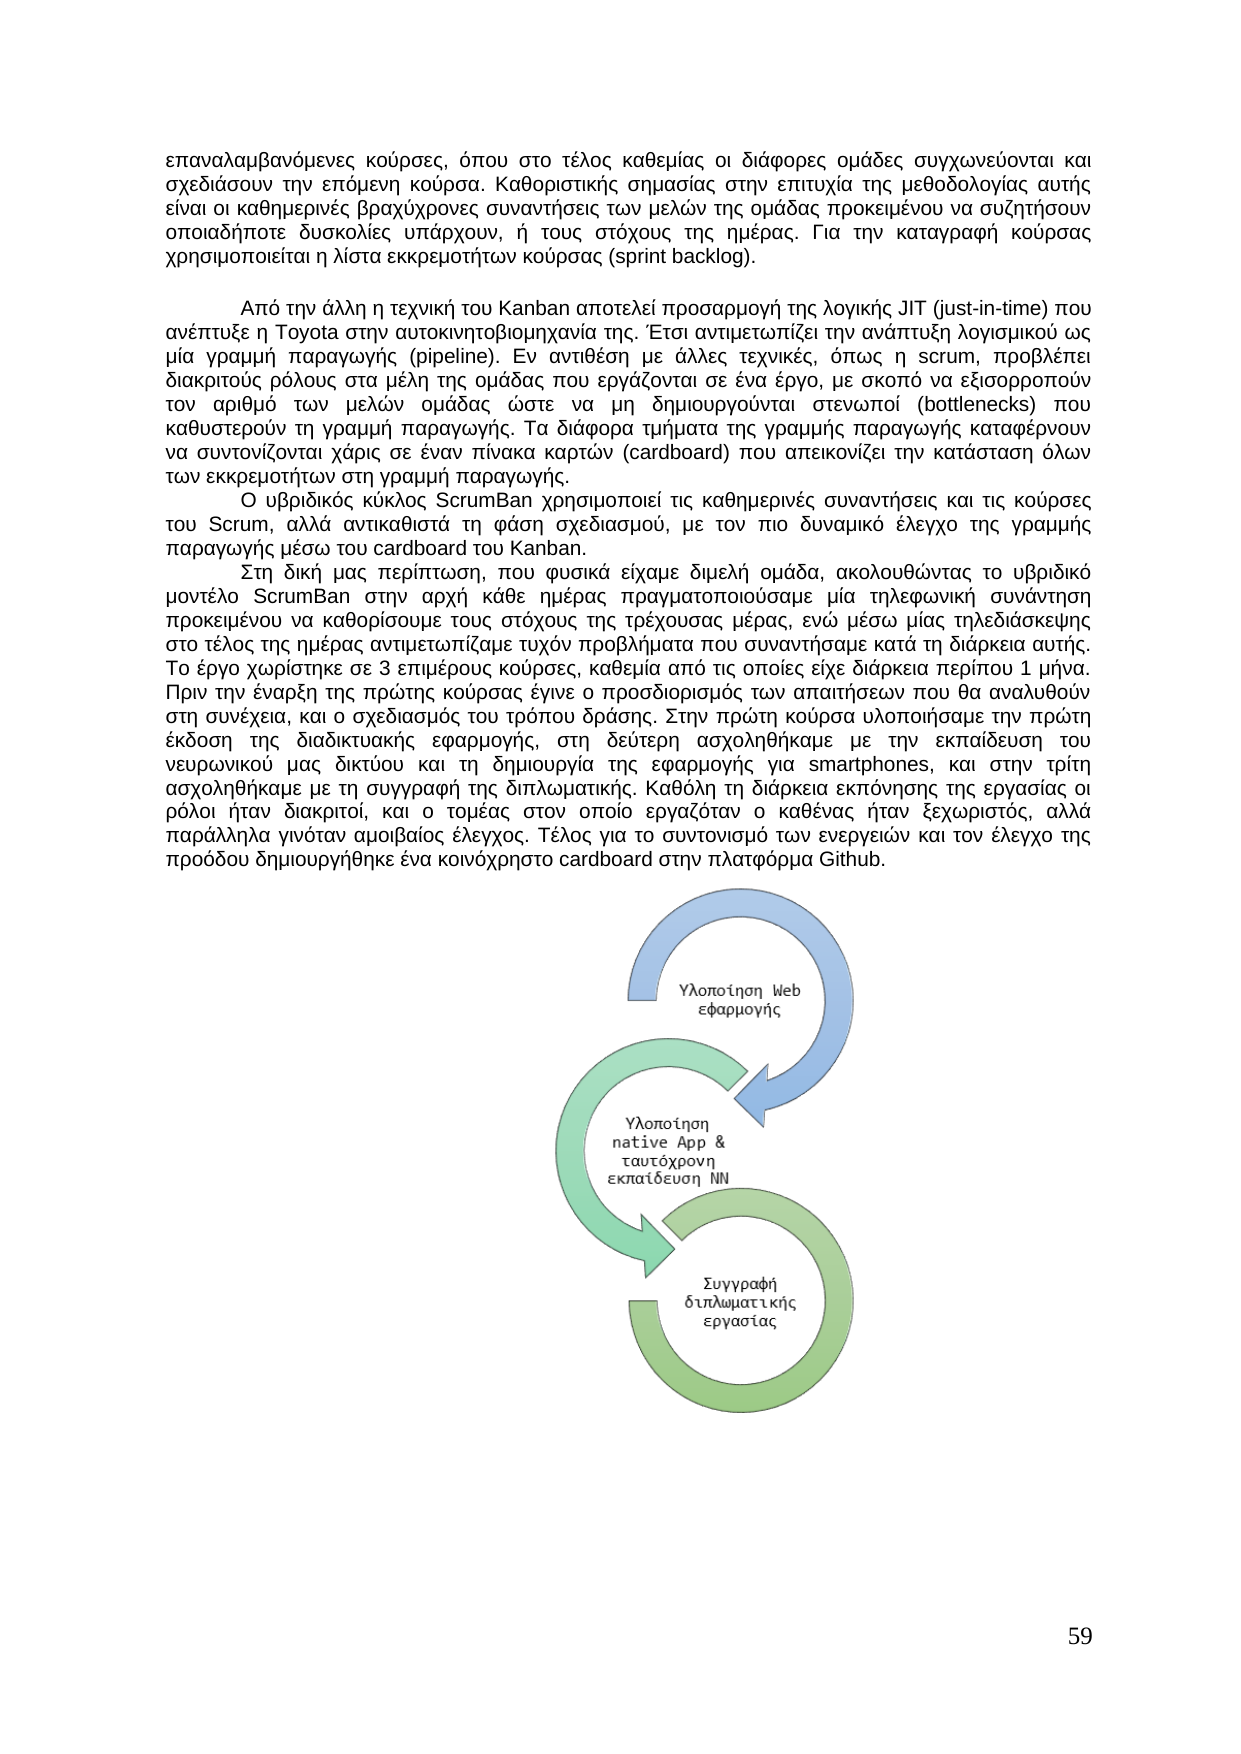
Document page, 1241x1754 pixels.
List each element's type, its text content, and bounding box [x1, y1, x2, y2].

text Από την άλλη η τεχνική του Kanban αποτελεί προσαρμογή της λογικής JIT (just-in-time) που ανέπτυξε η Toyota στην αυτοκινητοβιομηχανία της. Έτσι αντιμετωπίζει την ανάπτυξη λογισμικού ως μία γραμμή παραγωγής (pipeline). Εν αντιθέση με άλλες τεχνικές, όπως η scrum, προβλέπει διακριτούς ρόλους στα μέλη της ομάδας που εργάζονται σε ένα έργο, με σκοπό να εξισορροπούν τον αριθμό των μελών ομάδας ώστε να μη δημιουργούνται στενωποί (bottlenecks) που καθυστερούν τη γραμμή παραγωγής. Τα διάφορα τμήματα της γραμμής παραγωγής καταφέρνουν να συντονίζονται χάρις σε έναν πίνακα καρτών (cardboard) που απεικονίζει την κατάσταση όλων των εκκρεμοτήτων στη γραμμή παραγωγής. [165, 296, 1092, 488]
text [165, 148, 1092, 267]
text Στη δική μας περίπτωση, που φυσικά είχαμε διμελή ομάδα, ακολουθώντας το υβριδικό μοντέλο ScrumBan στην αρχή κάθε ημέρας πραγματοποιούσαμε μία τηλεφωνική συνάντηση προκειμένου να καθορίσουμε τους στόχους της τρέχουσας μέρας, ενώ μέσω μίας τηλεδιάσκεψης στο τέλος της ημέρας αντιμετωπίζαμε τυχόν προβλήματα που συναντήσαμε κατά τη διάρκεια αυτής. Το έργο χωρίστηκε σε 3 επιμέρους κούρσες, καθεμία από τις οποίες είχε διάρκεια περίπου 1 μήνα. Πριν την έναρξη της πρώτης κούρσας έγινε ο προσδιορισμός των απαιτήσεων που θα αναλυθούν στη συνέχεια, και ο σχεδιασμός του τρόπου δράσης. Στην πρώτη κούρσα υλοποιήσαμε την πρώτη έκδοση της διαδικτυακής εφαρμογής, στη δεύτερη ασχοληθήκαμε με την εκπαίδευση του νευρωνικού μας δικτύου και τη δημιουργία της εφαρμογής για smartphones, και στην τρίτη ασχοληθήκαμε με τη συγγραφή της διπλωματικής. Καθόλη τη διάρκεια εκπόνησης της εργασίας οι ρόλοι ήταν διακριτοί, και ο τομέας στον οποίο εργαζόταν ο καθένας ήταν ξεχωριστός, αλλά παράλληλα γινόταν αμοιβαίος έλεγχος. Τέλος για το συντονισμό των ενεργειών και τον έλεγχο της προόδου δημιουργήθηκε ένα κοινόχρηστο cardboard στην πλατφόρμα Github. [165, 560, 1092, 871]
text Ο υβριδικός κύκλος ScrumBan χρησιμοποιεί τις καθημερινές συναντήσεις και τις κούρσες του Scrum, αλλά αντικαθιστά τη φάση σχεδιασμού, με τον πιο δυναμικό έλεγχο της γραμμής παραγωγής μέσω του cardboard του Kanban. [165, 488, 1092, 560]
picture [240, 871, 1168, 1415]
